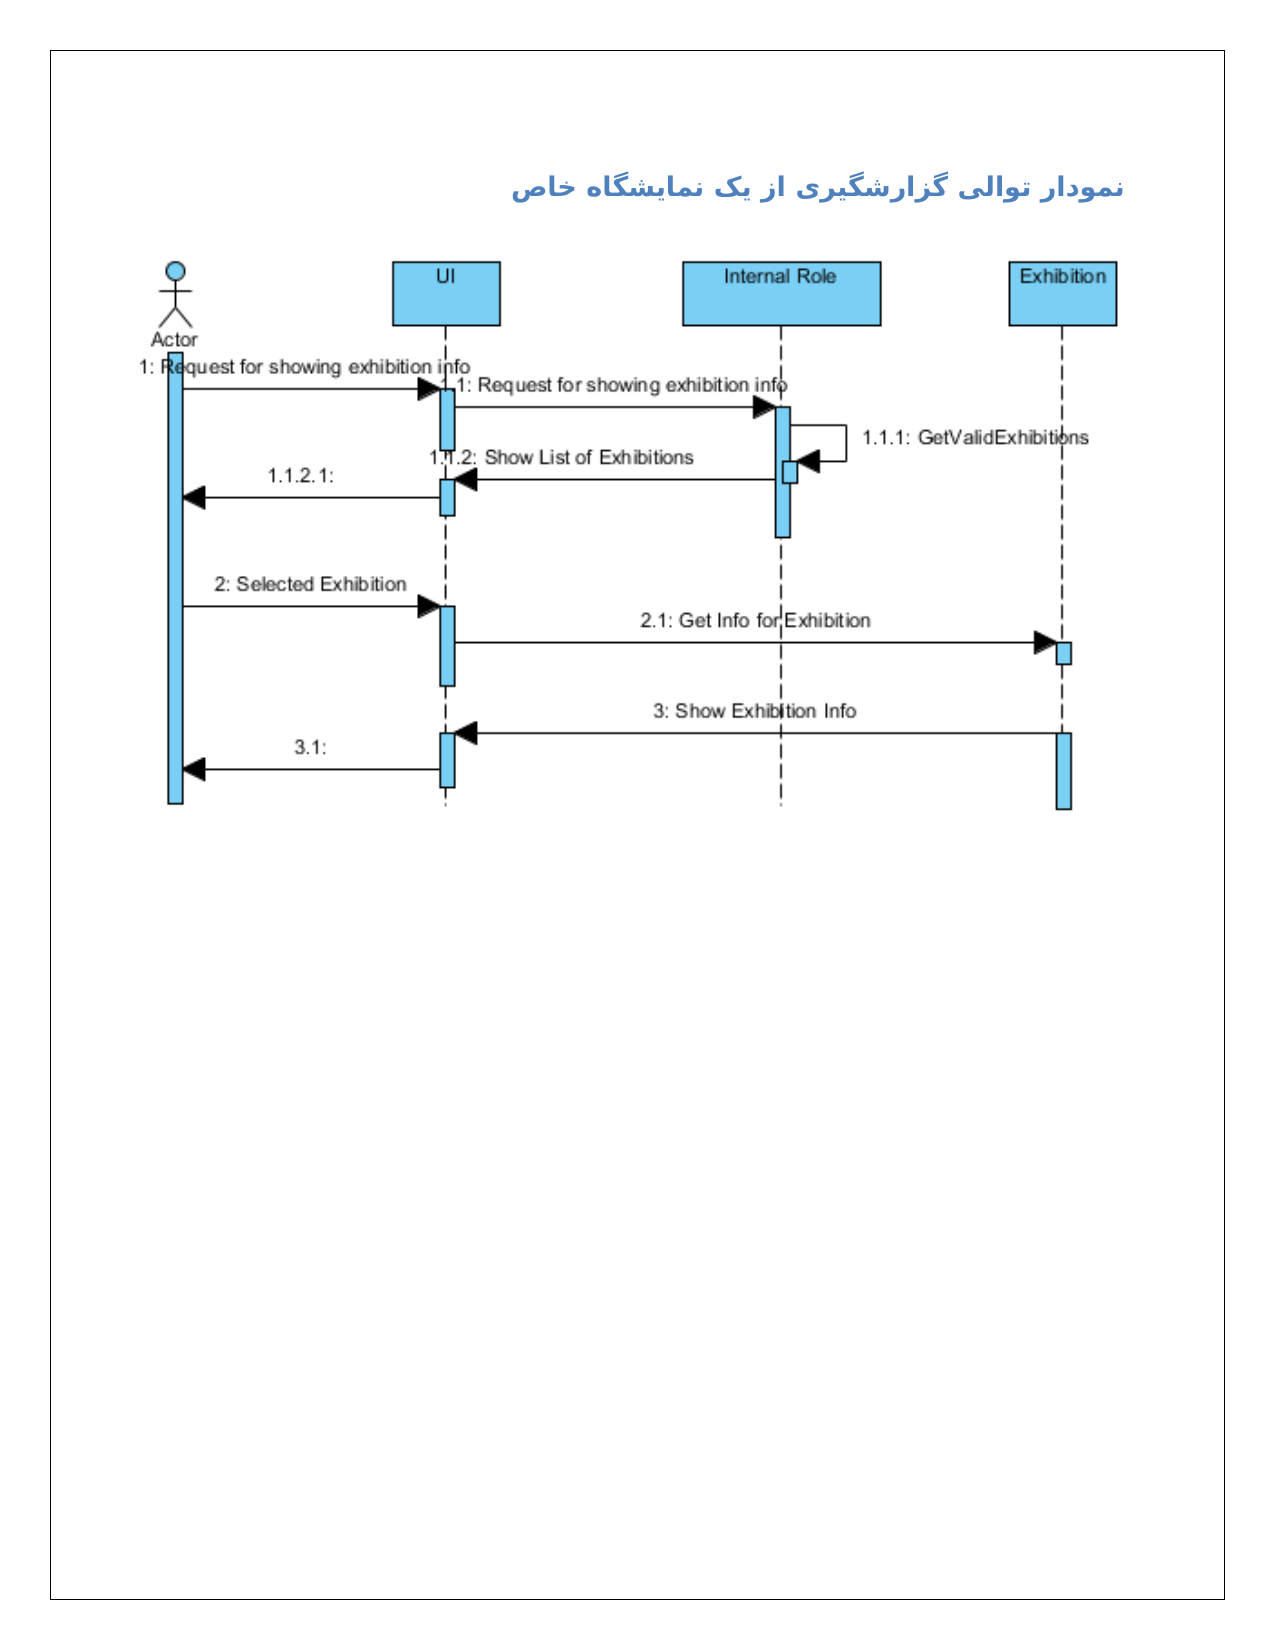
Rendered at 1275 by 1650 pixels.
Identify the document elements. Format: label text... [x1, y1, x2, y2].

picture [117, 258, 1125, 816]
subtitle نمودار توالی گزارشگیری از یک نمایشگاه خاص [150, 171, 1125, 202]
